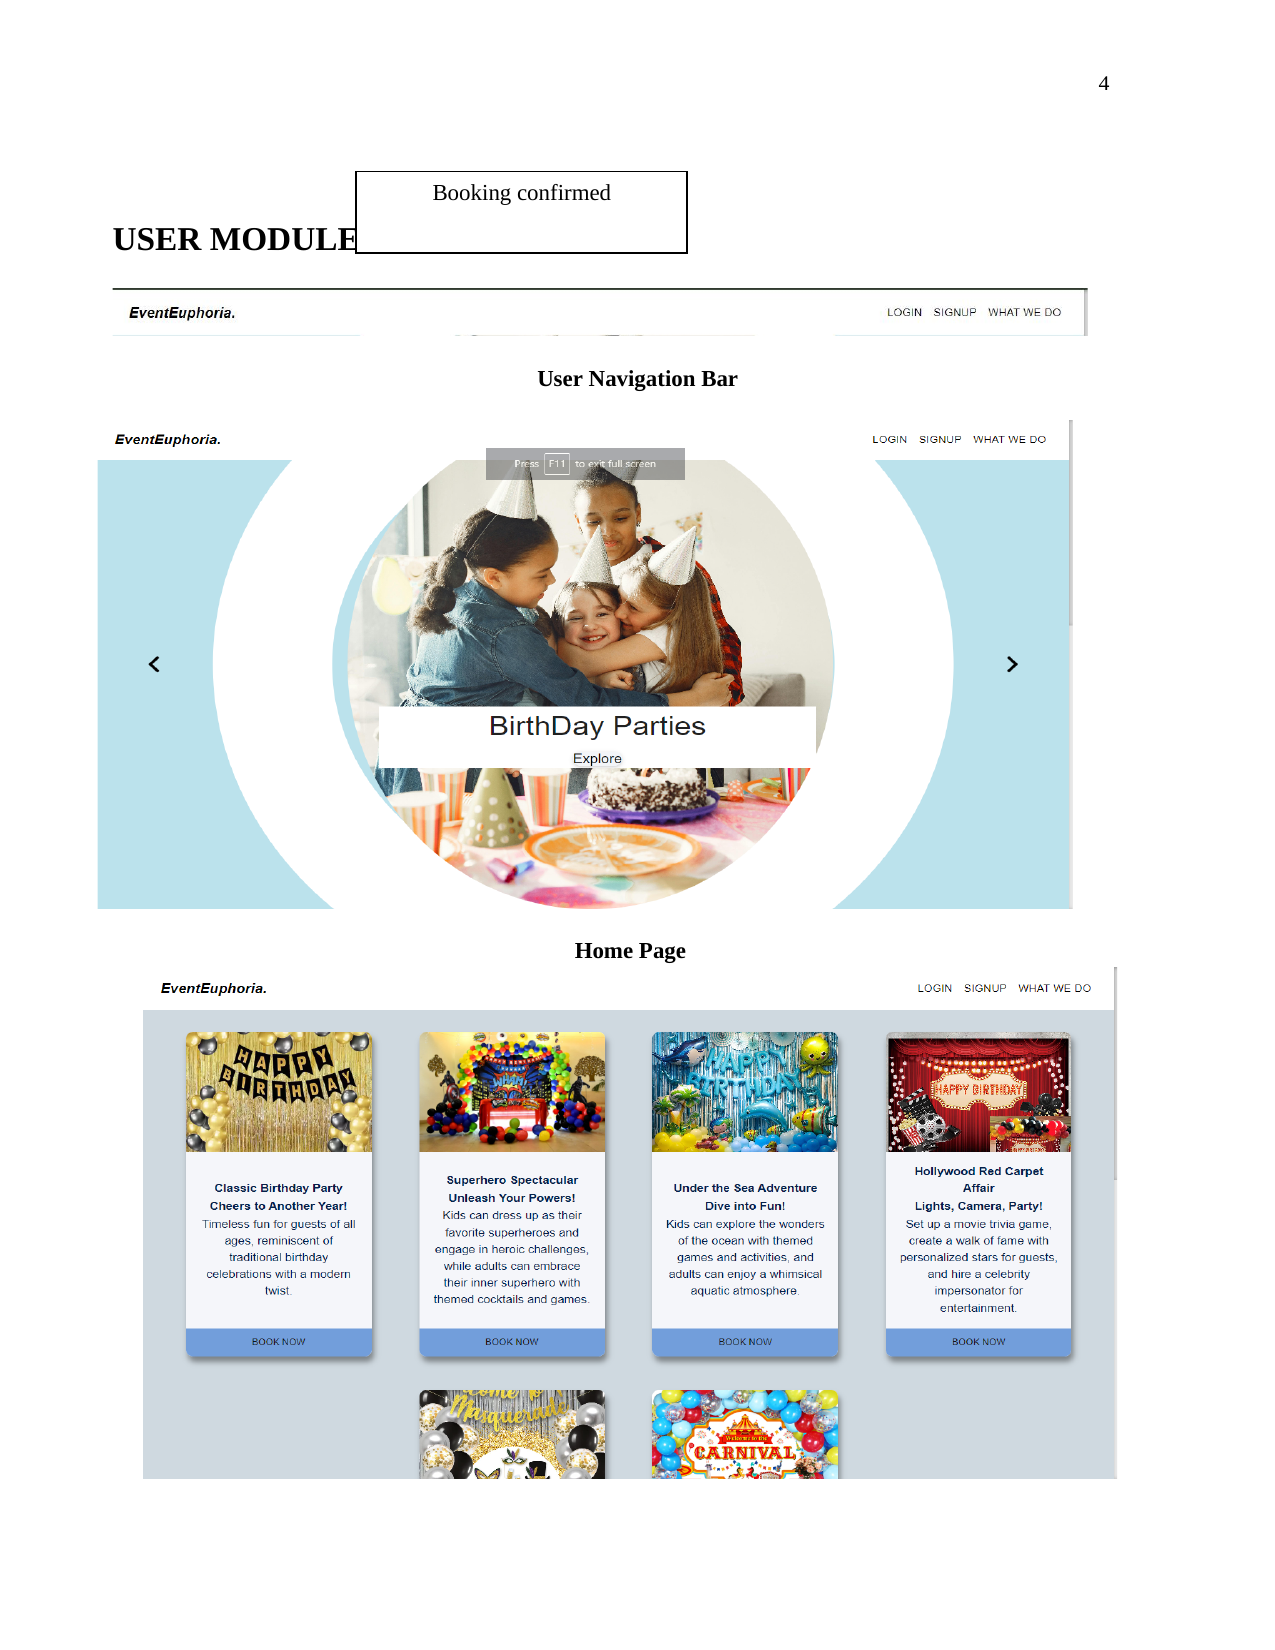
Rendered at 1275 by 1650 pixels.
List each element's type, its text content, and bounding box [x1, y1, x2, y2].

picture [112, 288, 1088, 336]
picture [97, 420, 1073, 909]
text User Navigation Bar [112, 365, 1162, 391]
text USER MODULES: [112, 219, 1162, 257]
picture [143, 967, 1118, 1479]
